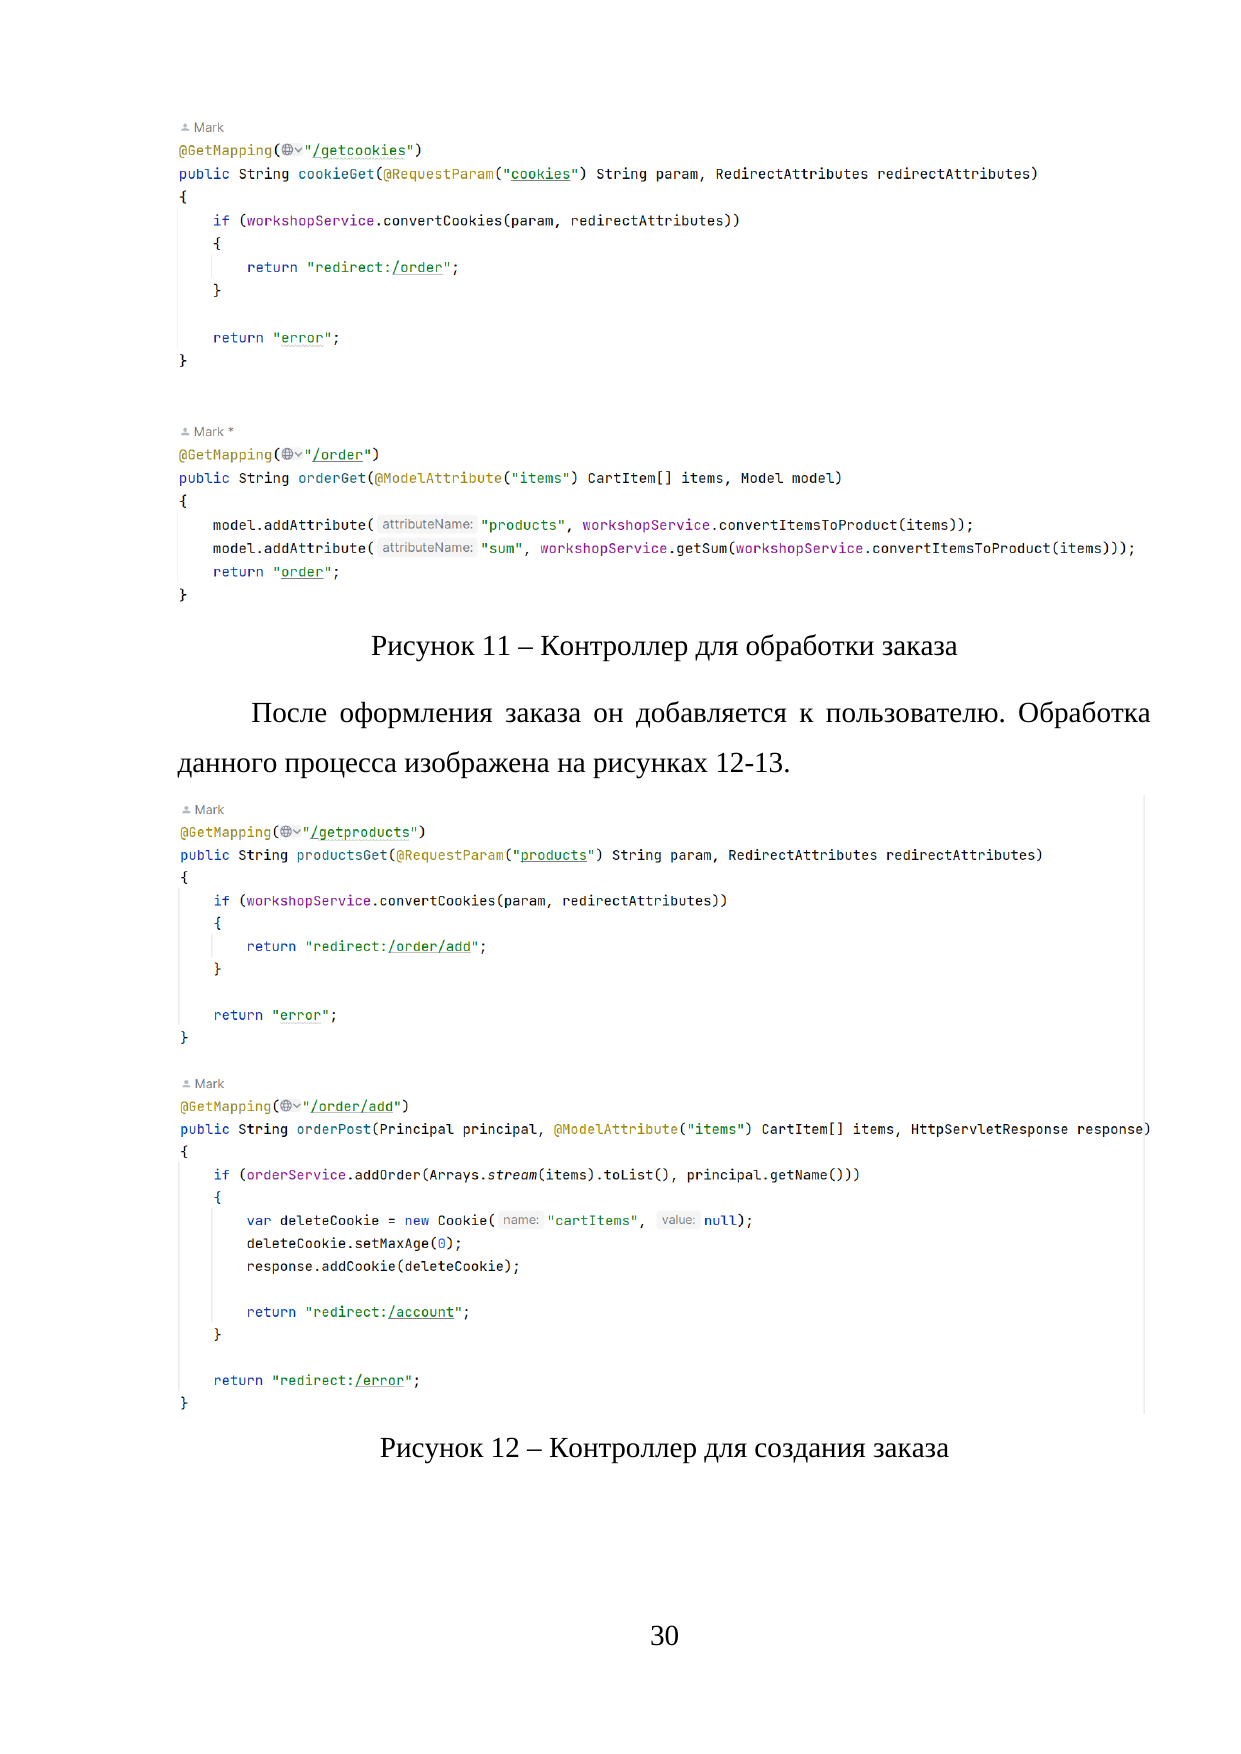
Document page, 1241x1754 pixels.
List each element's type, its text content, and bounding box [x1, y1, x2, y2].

text После оформления заказа он добавляется к пользователю. Обработка данного процесса изображена на рисунках 12-13. [177, 695, 1152, 778]
text Рисунок 12 – Контроллер для создания заказа [177, 1430, 1152, 1464]
picture [177, 118, 1152, 611]
text Рисунок 11 – Контроллер для обработки заказа [177, 628, 1152, 661]
picture [177, 795, 1152, 1414]
